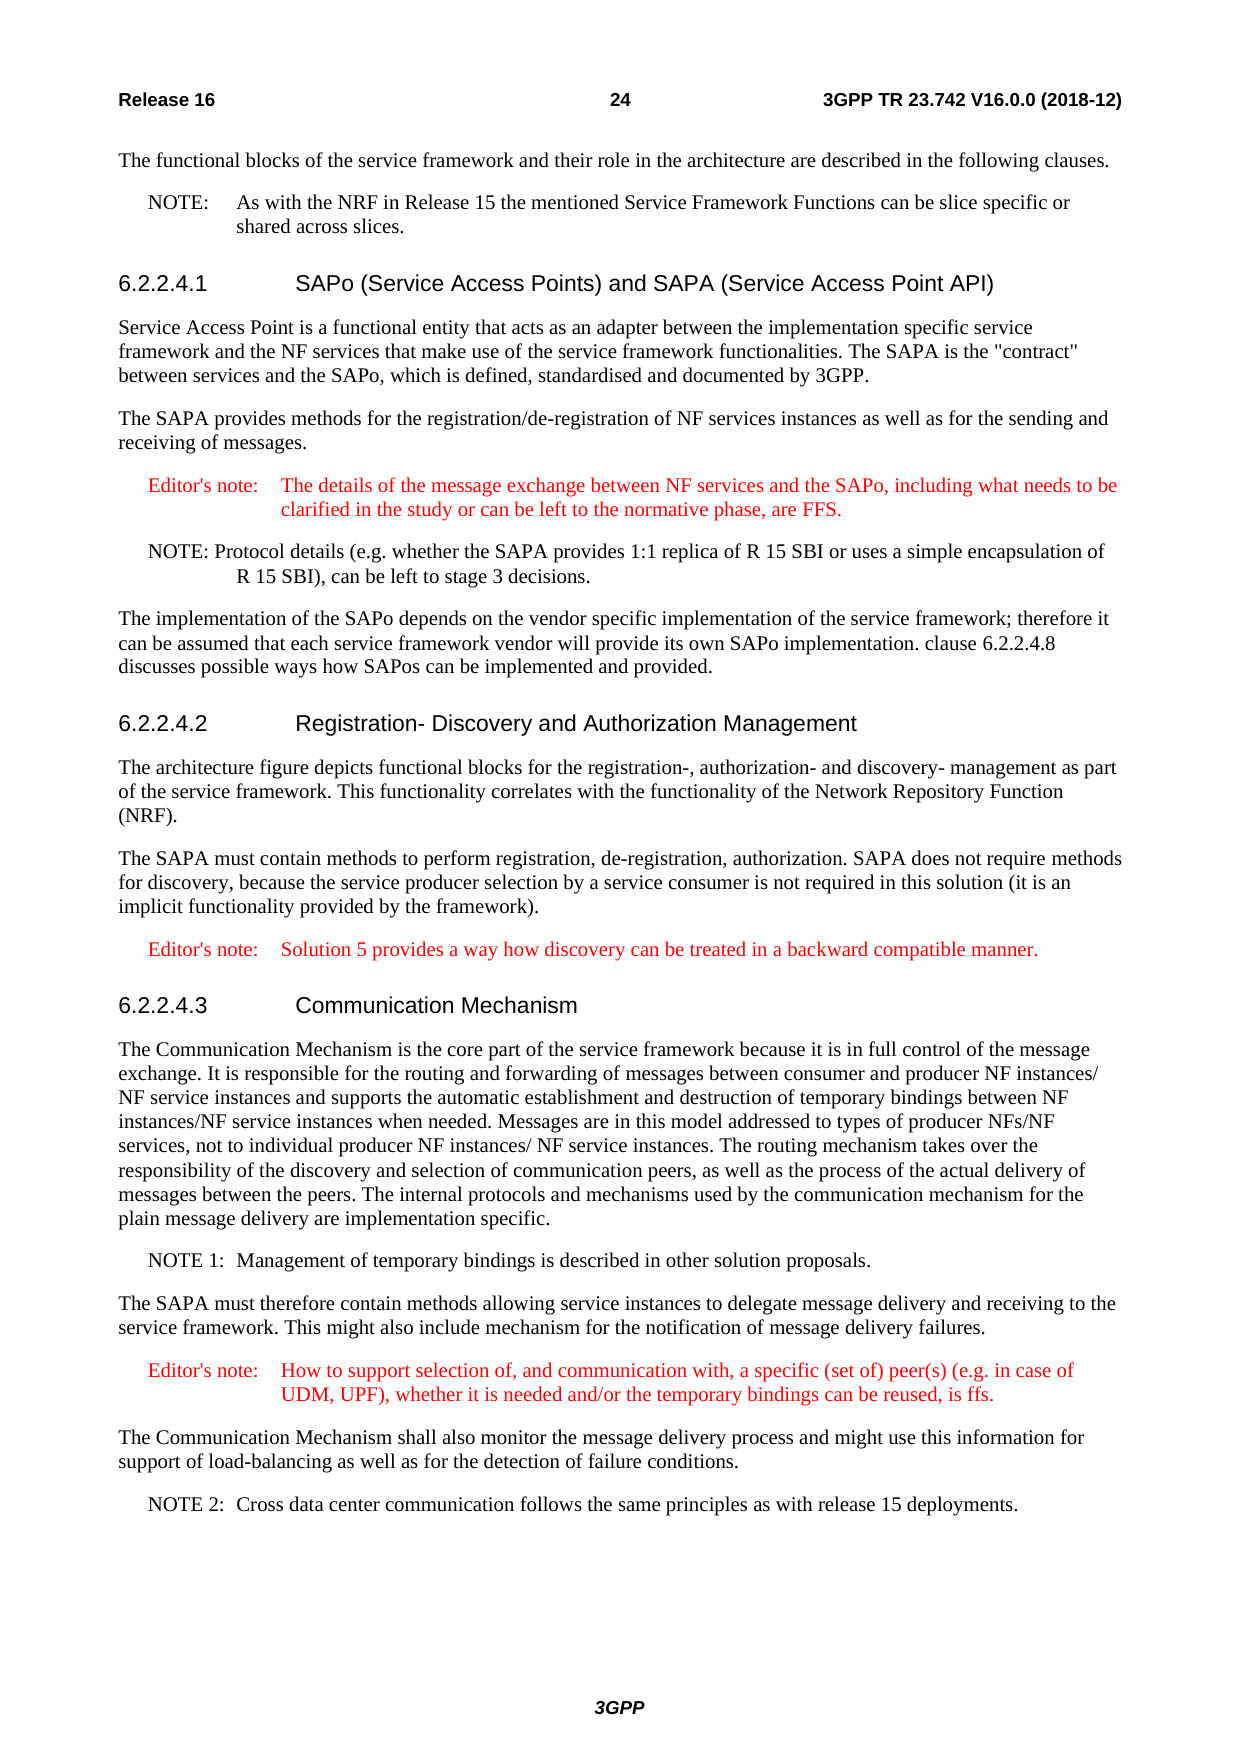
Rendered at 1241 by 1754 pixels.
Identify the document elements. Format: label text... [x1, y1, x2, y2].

text The Communication Mechanism is the core part of the service framework because it is in full control of the message exchange. It is responsible for the routing and forwarding of messages between consumer and producer NF instances/ NF service instances and supports the automatic establishment and destruction of temporary bindings between NF instances/NF service instances when needed. Messages are in this model addressed to types of producer NFs/NF services, not to individual producer NF instances/ NF service instances. The routing mechanism takes over the responsibility of the discovery and selection of communication peers, as well as the process of the actual delivery of messages between the peers. The internal protocols and mechanisms used by the communication mechanism for the plain message delivery are implementation specific. [118, 1037, 1122, 1230]
subtitle 6.2.2.4.1 SAPo (Service Access Points) and SAPA (Service Access Point API) [118, 270, 1122, 296]
text NOTE 2: Cross data center communication follows the same principles as with release 15 deployments. [148, 1492, 1122, 1516]
subtitle 6.2.2.4.2 Registration- Discovery and Authorization Management [118, 710, 1122, 736]
text The functional blocks of the service framework and their role in the architecture are described in the following clauses. [118, 147, 1122, 172]
text Editor's note: Solution 5 provides a way how discovery can be treated in a backward compatible manner. [148, 937, 1122, 961]
text The SAPA provides methods for the registration/de-registration of NF services instances as well as for the sending and receiving of messages. [118, 406, 1122, 454]
text The SAPA must contain methods to perform registration, de-registration, authorization. SAPA does not require methods for discovery, because the service producer selection by a service consumer is not required in this solution (it is an implicit functionality provided by the framework). [118, 846, 1122, 918]
text The implementation of the SAPo depends on the vendor specific implementation of the service framework; therefore it can be assumed that each service framework vendor will provide its own SAPo implementation. clause 6.2.2.4.8 discusses possible ways how SAPos can be implemented and provided. [118, 606, 1122, 678]
text The architecture figure depicts functional blocks for the registration-, authorization- and discovery- management as part of the service framework. This functionality correlates with the functionality of the Network Repository Function (NRF). [118, 755, 1122, 827]
text NOTE 1: Management of temporary bindings is described in other solution proposals. [148, 1248, 1122, 1272]
text The SAPA must therefore contain methods allowing service instances to delegate message delivery and receiving to the service framework. This might also include mechanism for the notification of message delivery failures. [118, 1291, 1122, 1339]
text Service Access Point is a functional entity that acts as an adapter between the implementation specific service framework and the NF services that make use of the service framework functionalities. The SAPA is the "contract" between services and the SAPo, which is defined, standardised and documented by 3GPP. [118, 315, 1122, 387]
text The Communication Mechanism shall also monitor the message delivery process and might use this information for support of load-balancing as well as for the detection of failure conditions. [118, 1425, 1122, 1473]
subtitle 6.2.2.4.3 Communication Mechanism [118, 992, 1122, 1018]
text Editor's note: How to support selection of, and communication with, a specific (set of) peer(s) (e.g. in case of UDM, UPF), whether it is needed and/or the temporary bindings can be reused, is ffs. [148, 1358, 1122, 1406]
text Editor's note: The details of the message exchange between NF services and the SAPo, including what needs to be clarified in the study or can be left to the normative phase, are FFS. [148, 473, 1122, 521]
text NOTE: Protocol details (e.g. whether the SAPA provides 1:1 replica of R 15 SBI or uses a simple encapsulation of R 15 SBI), can be left to stage 3 decisions. [148, 539, 1122, 588]
text NOTE: As with the NRF in Release 15 the mentioned Service Framework Functions can be slice specific or shared across slices. [148, 190, 1122, 238]
